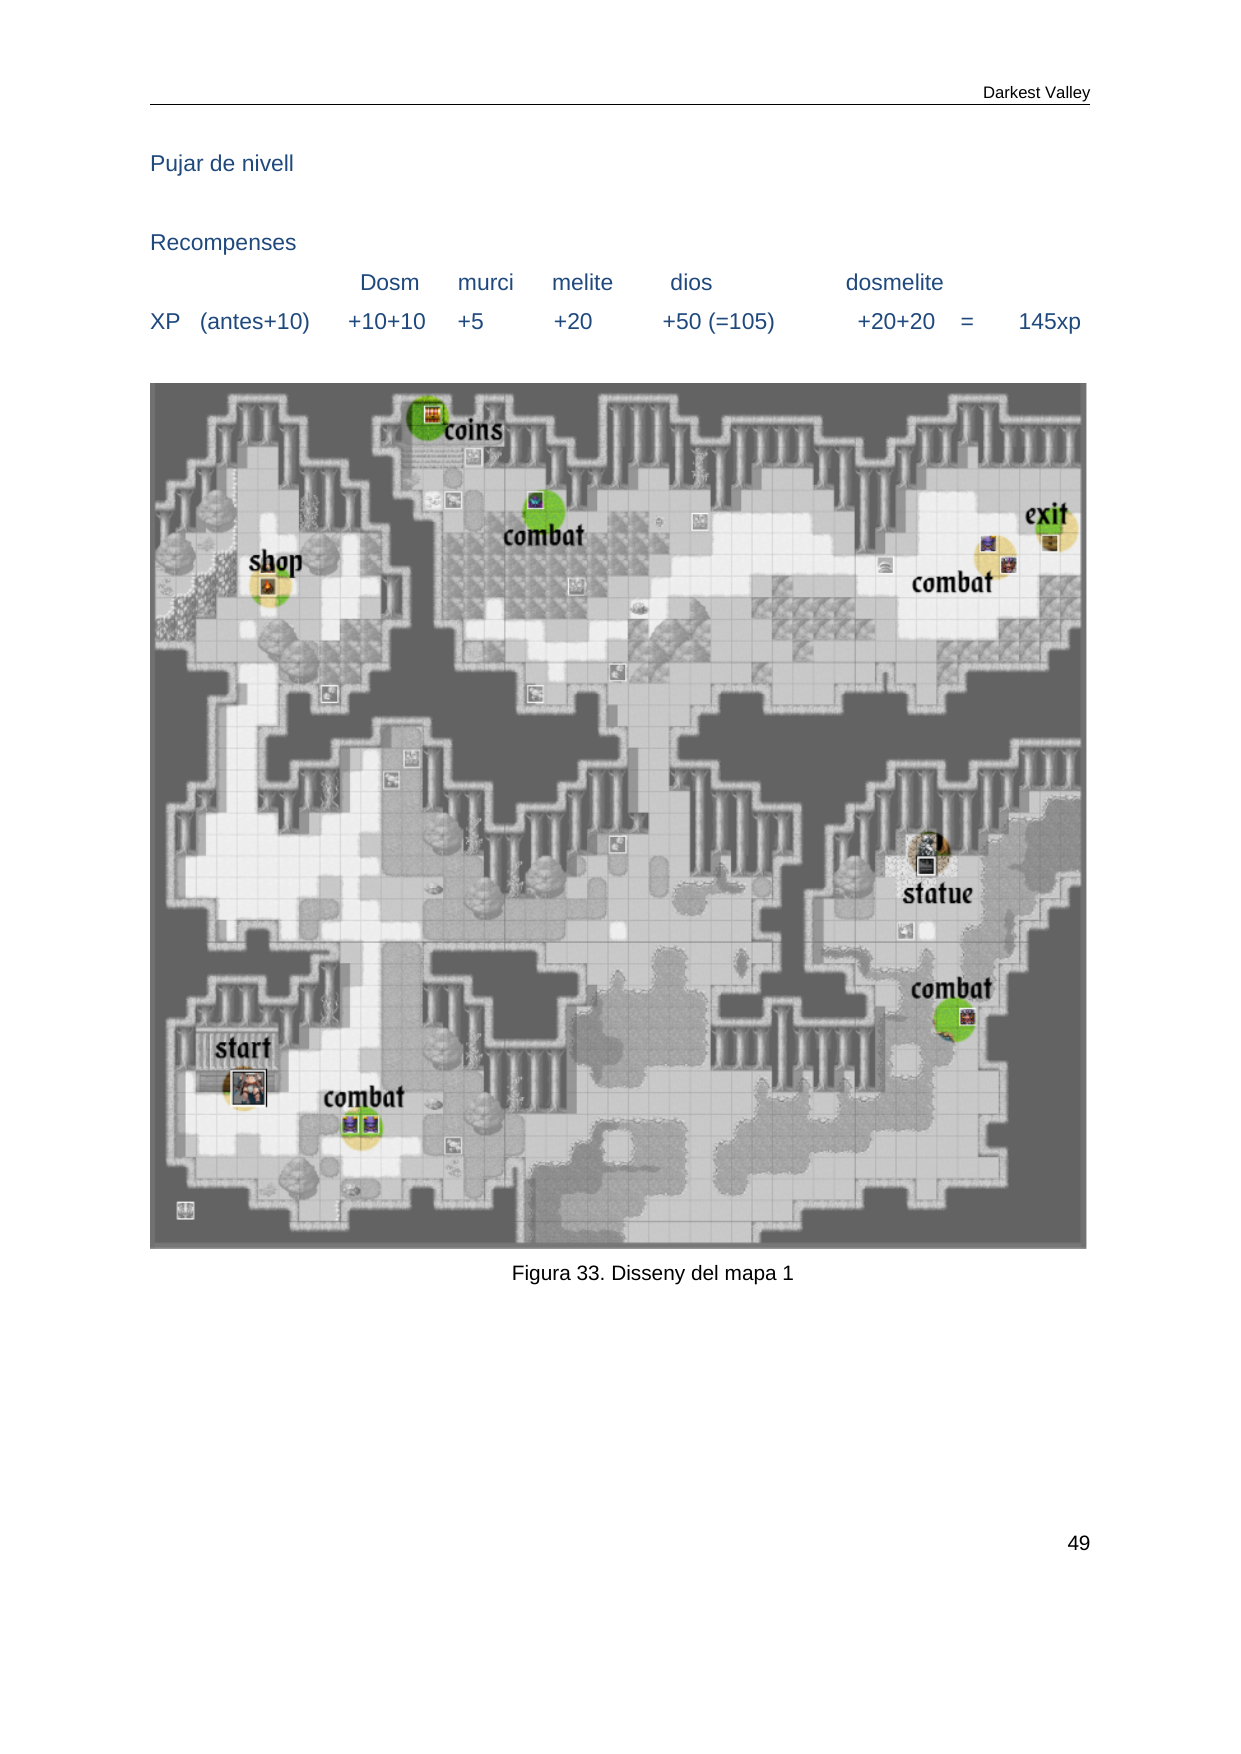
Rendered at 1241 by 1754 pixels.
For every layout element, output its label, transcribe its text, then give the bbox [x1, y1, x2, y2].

text Dosm murci melite dios dosmelite [150, 268, 1090, 295]
list Figura 33. Disseny del mapa 1 [216, 1261, 1090, 1285]
text Recompenses [150, 229, 1090, 255]
text Pujar de nivell [150, 150, 1090, 176]
text XP (antes+10) +10+10 +5 +20 +50 (=105) +20+20 = 145xp [150, 308, 1090, 334]
